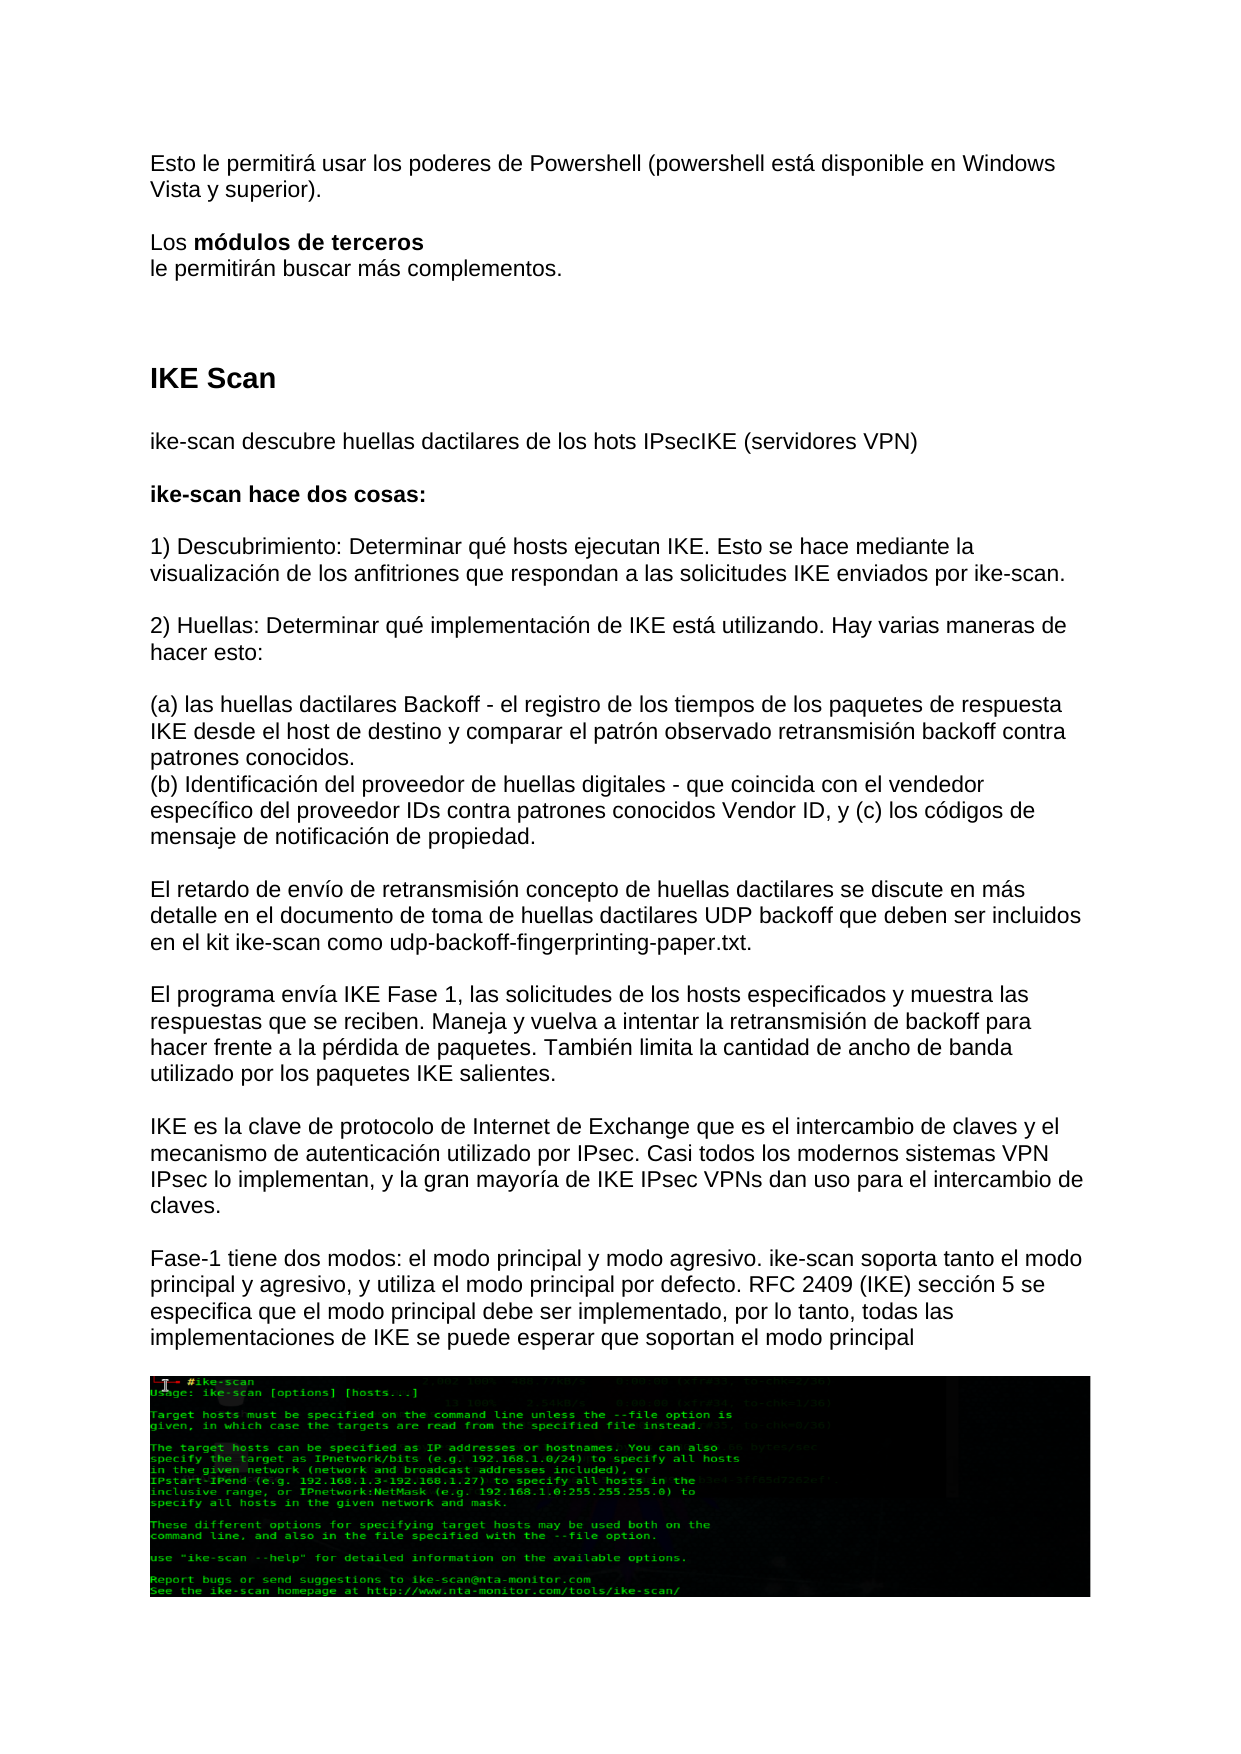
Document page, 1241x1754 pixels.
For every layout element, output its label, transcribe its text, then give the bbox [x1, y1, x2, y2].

text 1) Descubrimiento: Determinar qué hosts ejecutan IKE. Esto se hace mediante la visualización de los anfitriones que respondan a las solicitudes IKE enviados por ike-scan. [150, 533, 1090, 586]
text (b) Identificación del proveedor de huellas digitales - que coincida con el vendedor específico del proveedor IDs contra patrones conocidos Vendor ID, y (c) los códigos de mensaje de notificación de propiedad. [150, 771, 1090, 849]
text El retardo de envío de retransmisión concepto de huellas dactilares se discute en más detalle en el documento de toma de huellas dactilares UDP backoff que deben ser incluidos en el kit ike-scan como udp-backoff-fingerprinting-paper.txt. [150, 876, 1090, 955]
text El programa envía IKE Fase 1, las solicitudes de los hosts especificados y muestra las respuestas que se reciben. Maneja y vuelva a intentar la retransmisión de backoff para hacer frente a la pérdida de paquetes. También limita la cantidad de ancho de banda utilizado por los paquetes IKE salientes. [150, 981, 1090, 1087]
text IKE Scan [150, 361, 1090, 394]
text Fase-1 tiene dos modos: el modo principal y modo agresivo. ike-scan soporta tanto el modo principal y agresivo, y utiliza el modo principal por defecto. RFC 2409 (IKE) sección 5 se especifica que el modo principal debe ser implementado, por lo tanto, todas las implementaciones de IKE se puede esperar que soportan el modo principal [150, 1245, 1090, 1350]
text 2) Huellas: Determinar qué implementación de IKE está utilizando. Hay varias maneras de hacer esto: [150, 612, 1090, 665]
text Los módulos de terceros le permitirán buscar más complementos. [150, 229, 1090, 282]
text IKE es la clave de protocolo de Internet de Exchange que es el intercambio de claves y el mecanismo de autenticación utilizado por IPsec. Casi todos los modernos sistemas VPN IPsec lo implementan, y la gran mayoría de IKE IPsec VPNs dan uso para el intercambio de claves. [150, 1113, 1090, 1218]
picture [150, 1376, 1091, 1597]
text ike-scan descubre huellas dactilares de los hots IPsecIKE (servidores VPN) [150, 428, 1090, 454]
text Esto le permitirá usar los poderes de Powershell (powershell está disponible en Windows Vista y superior). [150, 150, 1090, 203]
text ike-scan hace dos cosas: [150, 481, 1090, 507]
text (a) las huellas dactilares Backoff - el registro de los tiempos de los paquetes de respuesta IKE desde el host de destino y comparar el patrón observado retransmisión backoff contra patrones conocidos. [150, 691, 1090, 771]
